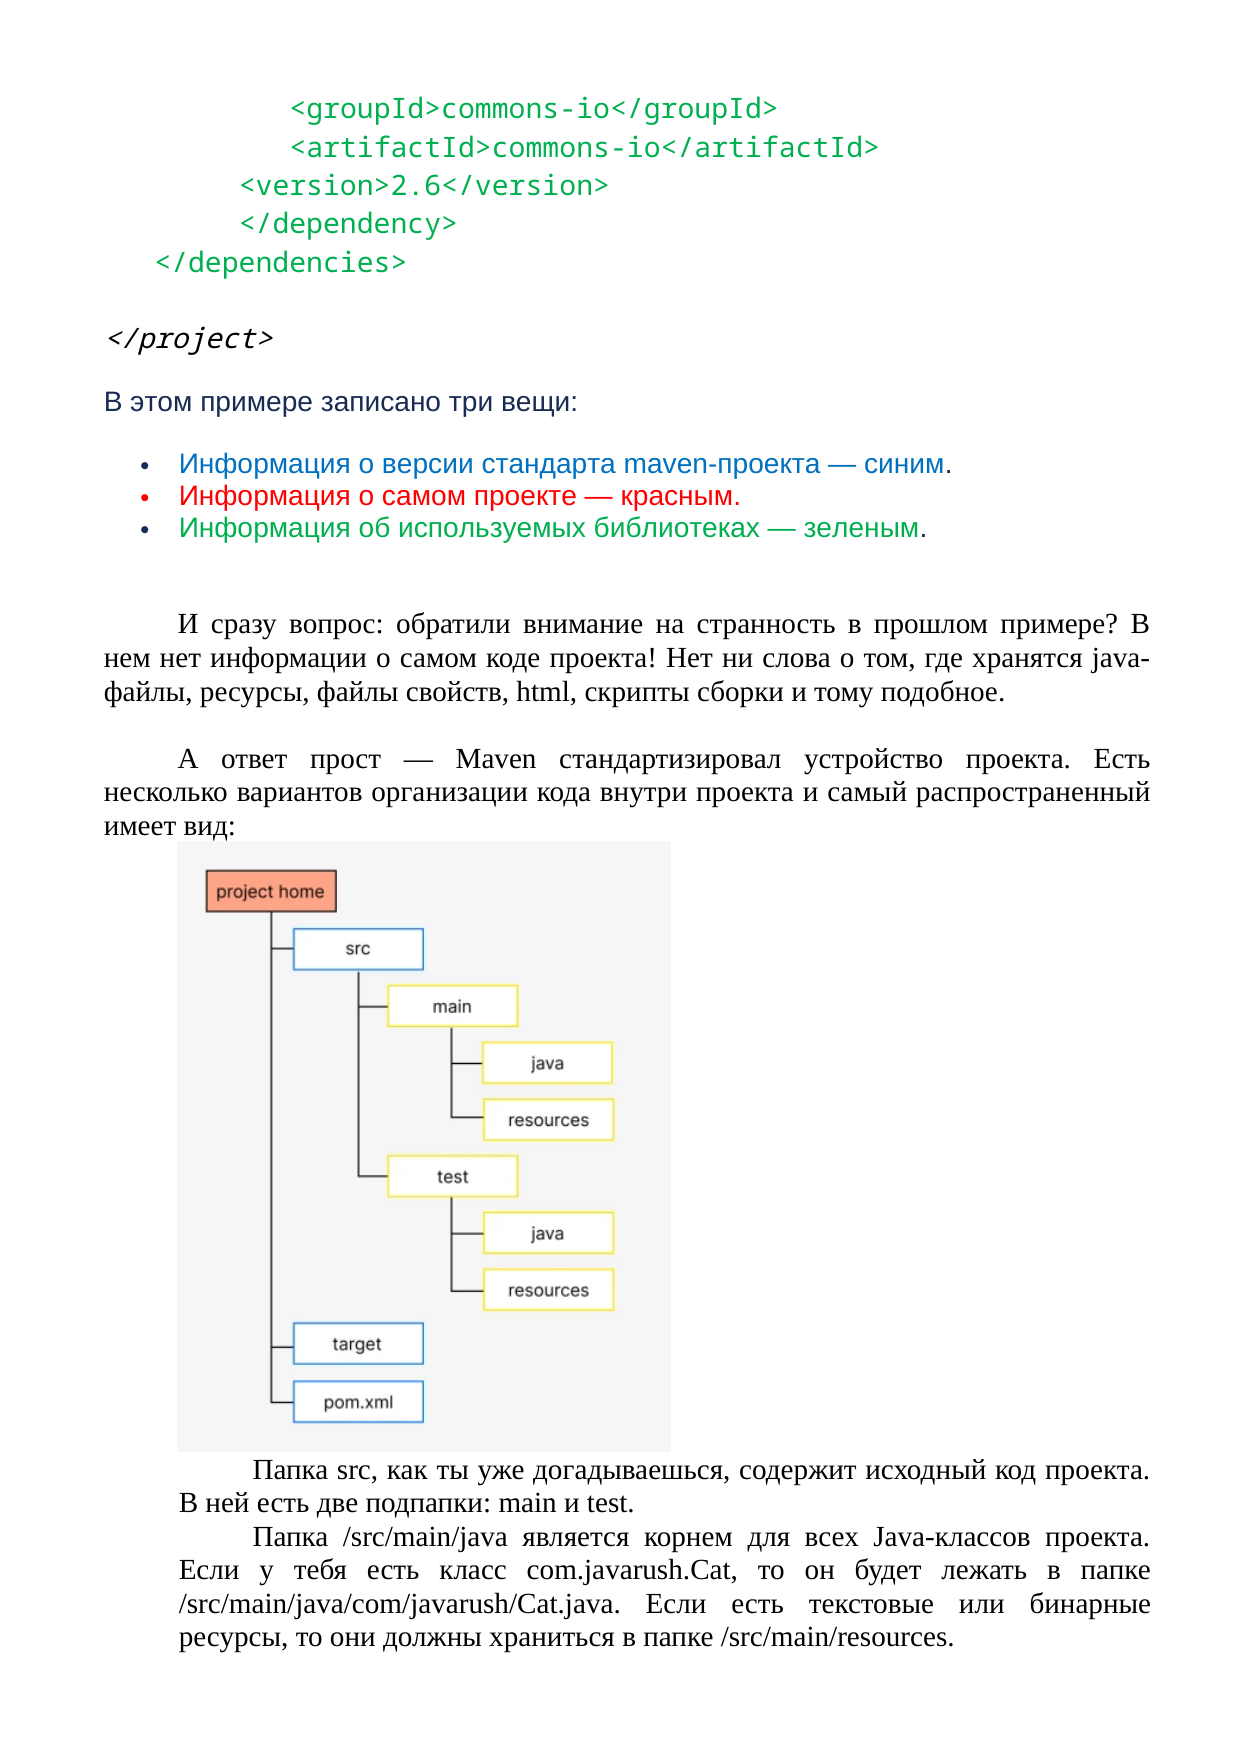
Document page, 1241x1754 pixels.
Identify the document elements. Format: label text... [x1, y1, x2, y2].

list Папка src, как ты уже догадываешься, содержит исходный код проекта. В ней есть две подпапки: main и test. [178, 1452, 1152, 1519]
list Информация о версии стандарта maven-проекта — синим. [141, 447, 1152, 479]
list А ответ прост — Maven стандартизировал устройство проекта. Есть несколько вариантов организации кода внутри проекта и самый распространенный имеет вид: [103, 741, 1152, 841]
list Папка /src/main/java является корнем для всех Java-классов проекта. Если у тебя есть класс com.javarush.Cat, то он будет лежать в папке /src/main/java/com/javarush/Cat.java. Если есть текстовые или бинарные ресурсы, то они должны храниться в папке /src/main/resources. [178, 1519, 1152, 1653]
list И сразу вопрос: обратили внимание на странность в прошлом примере? В нем нет информации о самом коде проекта! Нет ни слова о том, где хранятся java-файлы, ресурсы, файлы свойств, html, скрипты сборки и тому подобное. [103, 607, 1152, 707]
list Информация о самом проекте — красным. [141, 479, 1152, 511]
text В этом примере записано три вещи: [103, 385, 1152, 417]
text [103, 89, 1152, 357]
list Информация об используемых библиотеках — зеленым. [141, 511, 1152, 544]
